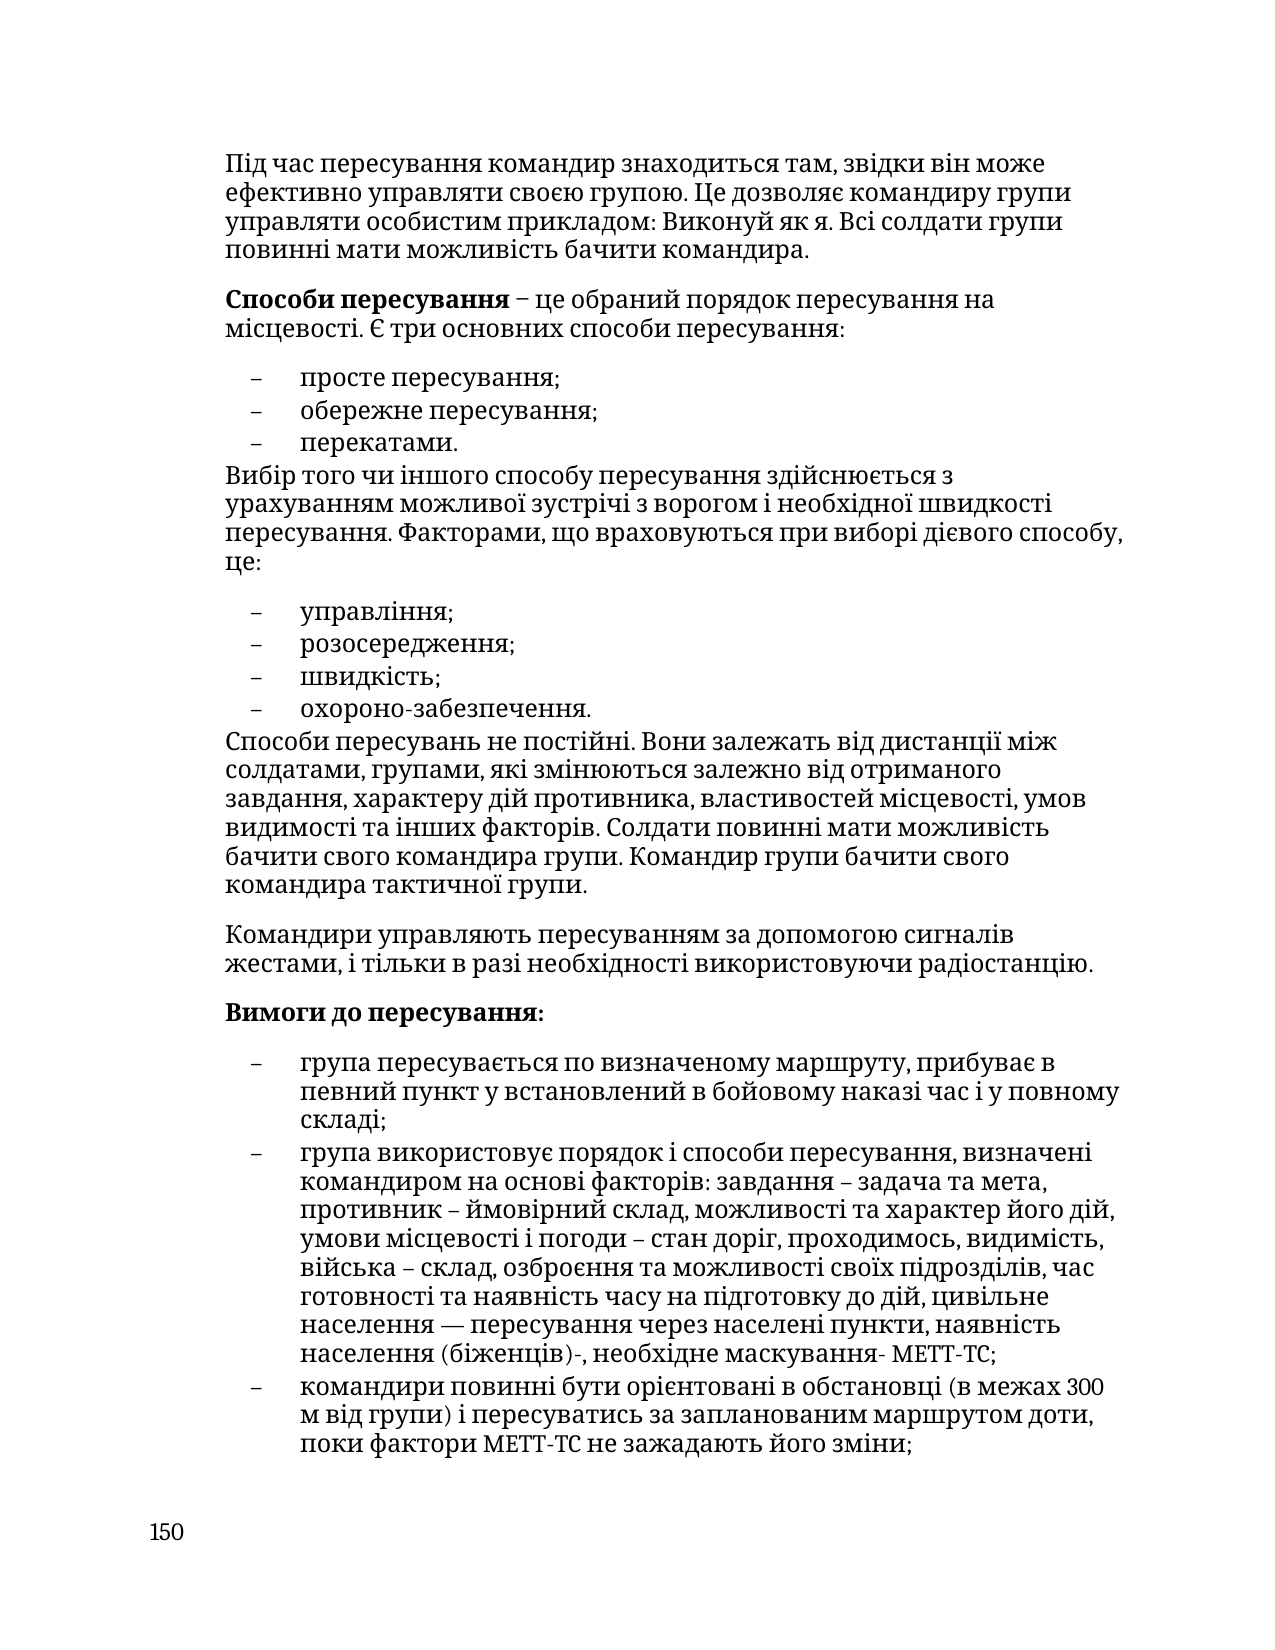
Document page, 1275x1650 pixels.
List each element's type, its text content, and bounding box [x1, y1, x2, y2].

list Вимоги до пересування: [175, 999, 1125, 1028]
list Способи пересувань не постійні. Вони залежать від дистанції між солдатами, групами, які змінюються залежно від отриманого завдання, характеру дій противника, властивостей місцевості, умов видимості та інших факторів. Солдати повинні мати можливість бачити свого командира групи. Командир групи бачити свого командира тактичної групи. [175, 727, 1125, 900]
list просте пересування; [250, 364, 1125, 393]
list обережне пересування; [250, 397, 1125, 425]
list група пересувається по визначеному маршруту, прибуває в певний пункт у встановлений в бойовому наказі час і у повному складі; [250, 1049, 1125, 1135]
list швидкість; [250, 662, 1125, 691]
list перекатами. [250, 429, 1125, 458]
list охороно-забезпечення. [250, 695, 1125, 724]
list група використовує порядок і способи пересування, визначені командиром на основі факторів: завдання – задача та мета, противник – ймовірний склад, можливості та характер його дій, умови місцевості і погоди – стан доріг, проходимось, видимість, війська – склад, озброєння та можливості своїх підрозділів, час готовності та наявність часу на підготовку до дій, цивільне населення — пересування через населені пункти, наявність населення (біженців)-, необхідне маскування- METT-TC; [250, 1139, 1125, 1369]
list командири повинні бути орієнтовані в обстановці (в межах 300 м від групи) і пересуватись за запланованим маршрутом доти, поки фактори METT-TC не зажадають його зміни; [250, 1372, 1125, 1459]
list Під час пересування командир знаходиться там, звідки він може ефективно управляти своєю групою. Це дозволяє командиру групи управляти особистим прикладом: Виконуй як я. Всі солдати групи повинні мати можливість бачити командира. [175, 150, 1125, 265]
list Вибір того чи іншого способу пересування здійснюється з урахуванням можливої зустрічі з ворогом і необхідної швидкості пересування. Факторами, що враховуються при виборі дієвого способу, це: [175, 462, 1125, 577]
list управління; [250, 597, 1125, 626]
list Способи пересування ‒ це обраний порядок пересування на місцевості. Є три основних способи пересування: [175, 286, 1125, 343]
list Командири управляють пересуванням за допомогою сигналів жестами, і тільки в разі необхідності використовуючи радіостанцію. [175, 921, 1125, 978]
list розосередження; [250, 630, 1125, 659]
